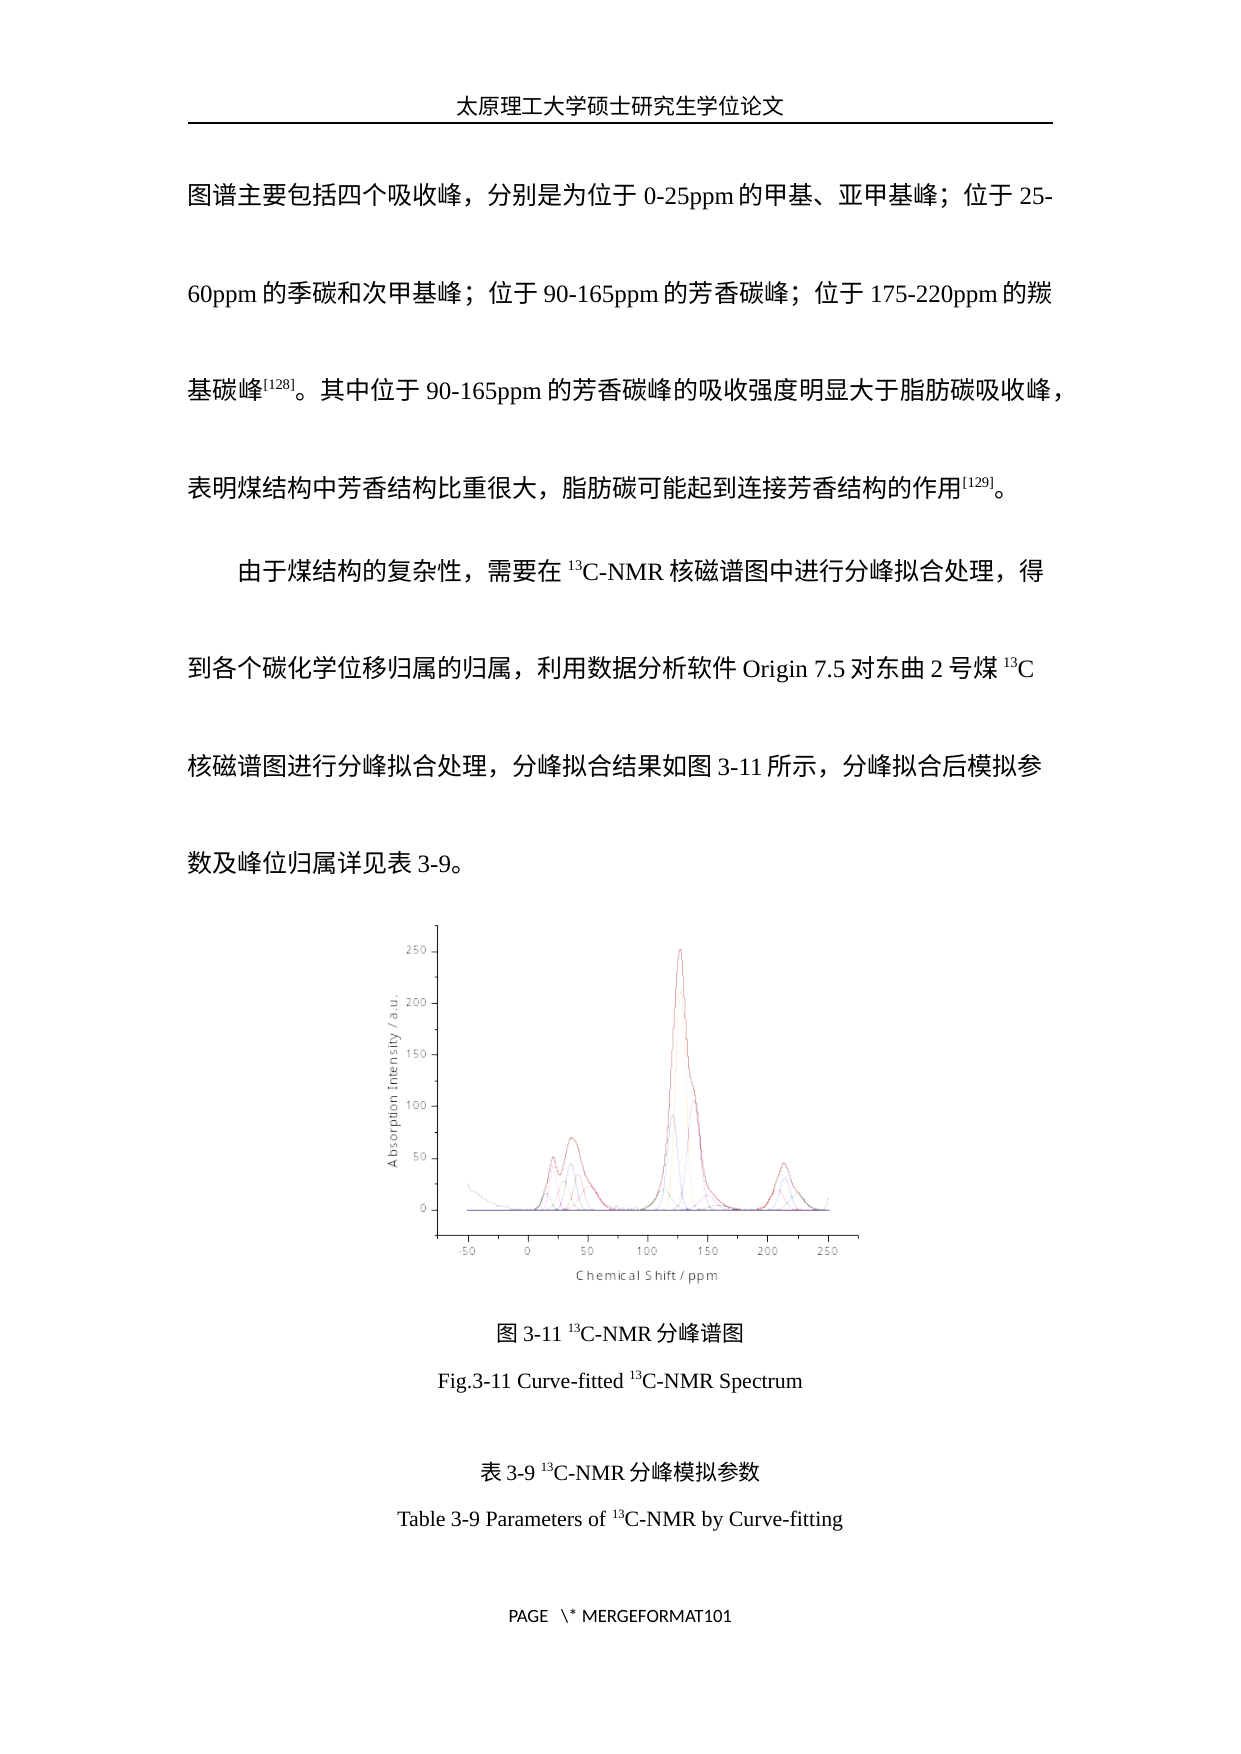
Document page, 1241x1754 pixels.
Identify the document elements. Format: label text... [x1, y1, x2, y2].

text Table 3-9 Parameters of 13C-NMR by Curve-fitting [187, 1503, 1053, 1535]
text 表3-9 13C-NMR分峰模拟参数 [187, 1454, 1053, 1487]
text 由于煤结构的复杂性，需要在13C-NMR核磁谱图中进行分峰拟合处理，得到各个碳化学位移归属的归属，利用数据分析软件Origin 7.5对东曲2号煤13C核磁谱图进行分峰拟合处理，分峰拟合结果如图3-11所示，分峰拟合后模拟参数及峰位归属详见表3-9。 [187, 537, 1053, 894]
text Fig.3-11 Curve-fitted 13C-NMR Spectrum [187, 1364, 1053, 1397]
text 图3-11 13C-NMR分峰谱图 [187, 1316, 1053, 1348]
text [187, 161, 1053, 519]
